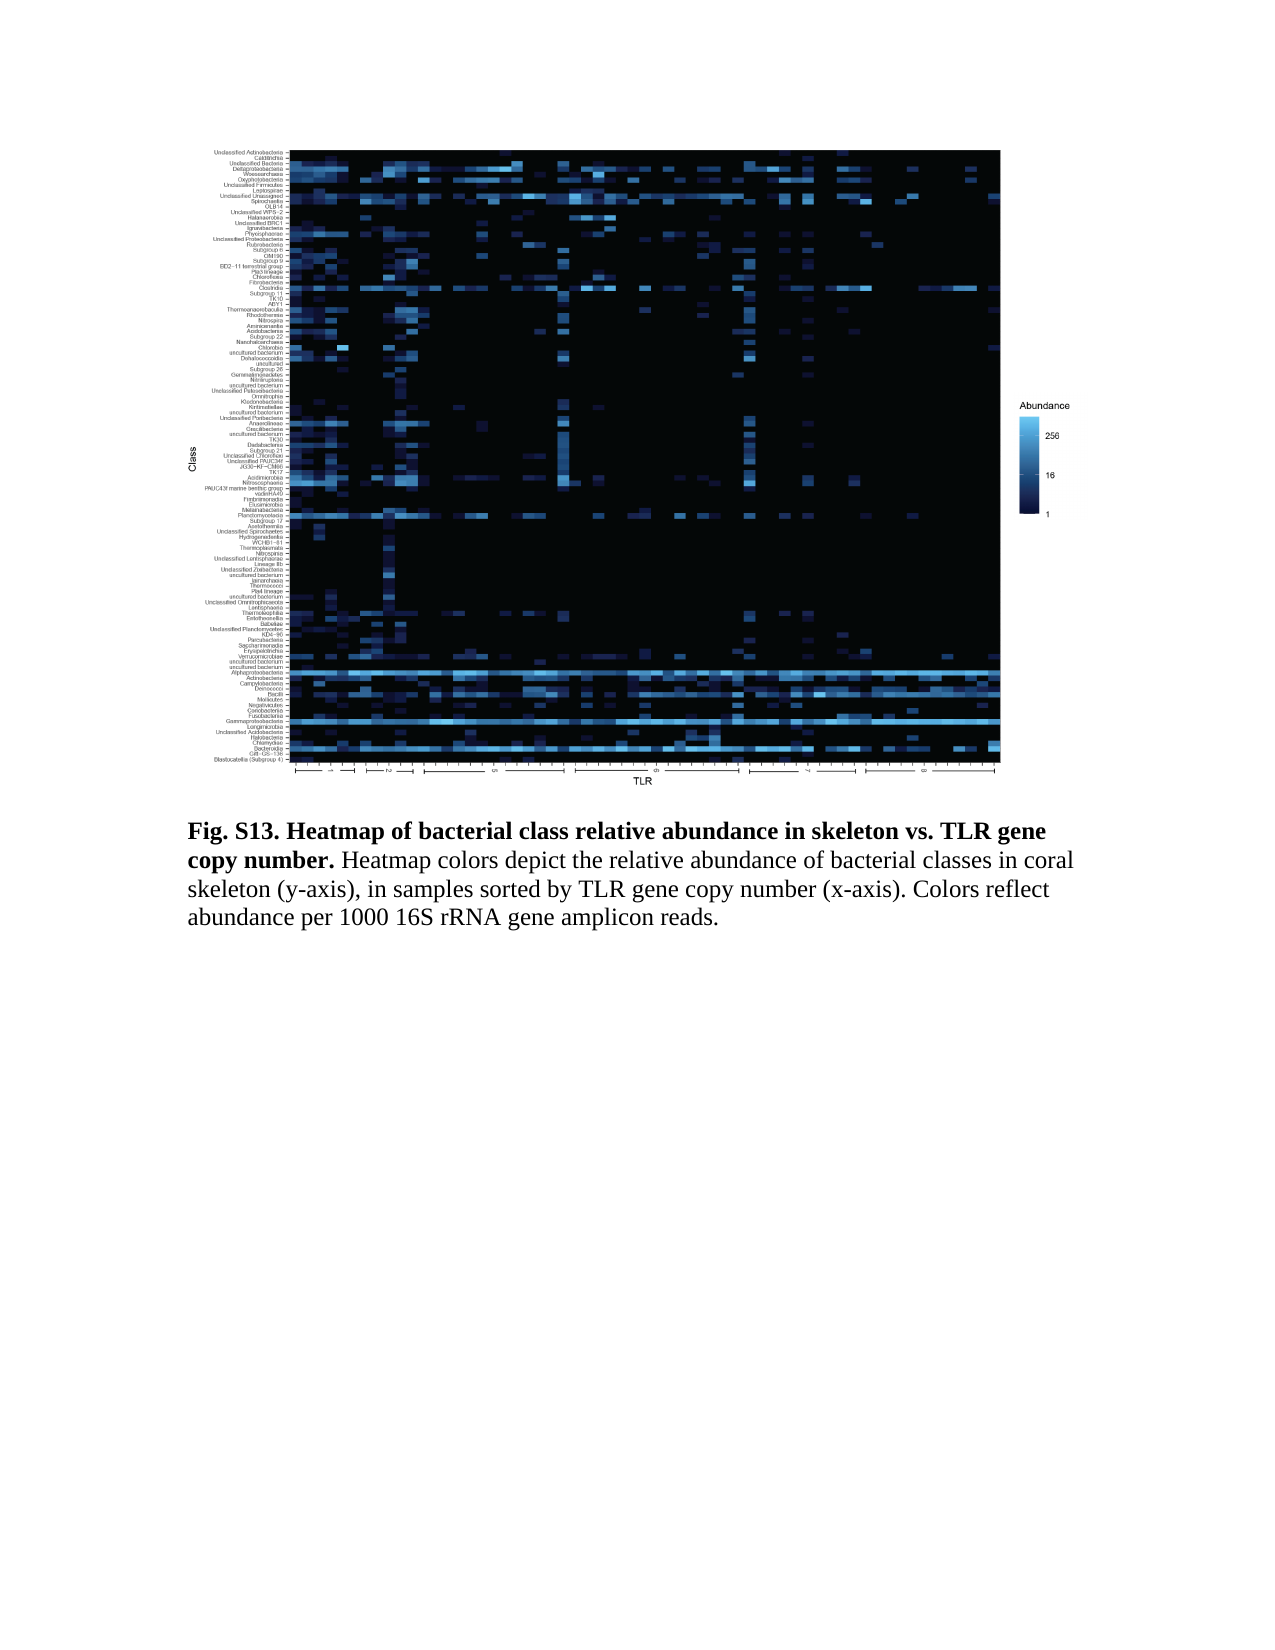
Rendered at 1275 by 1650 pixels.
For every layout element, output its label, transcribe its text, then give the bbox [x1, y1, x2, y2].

text Fig. S13. Heatmap of bacterial class relative abundance in skeleton vs. TLR gene copy number. Heatmap colors depict the relative abundance of bacterial classes in coral skeleton (y-axis), in samples sorted by TLR gene copy number (x-axis). Colors reflect abundance per 1000 16S rRNA gene amplicon reads. [187, 816, 1087, 931]
picture [187, 150, 1088, 788]
